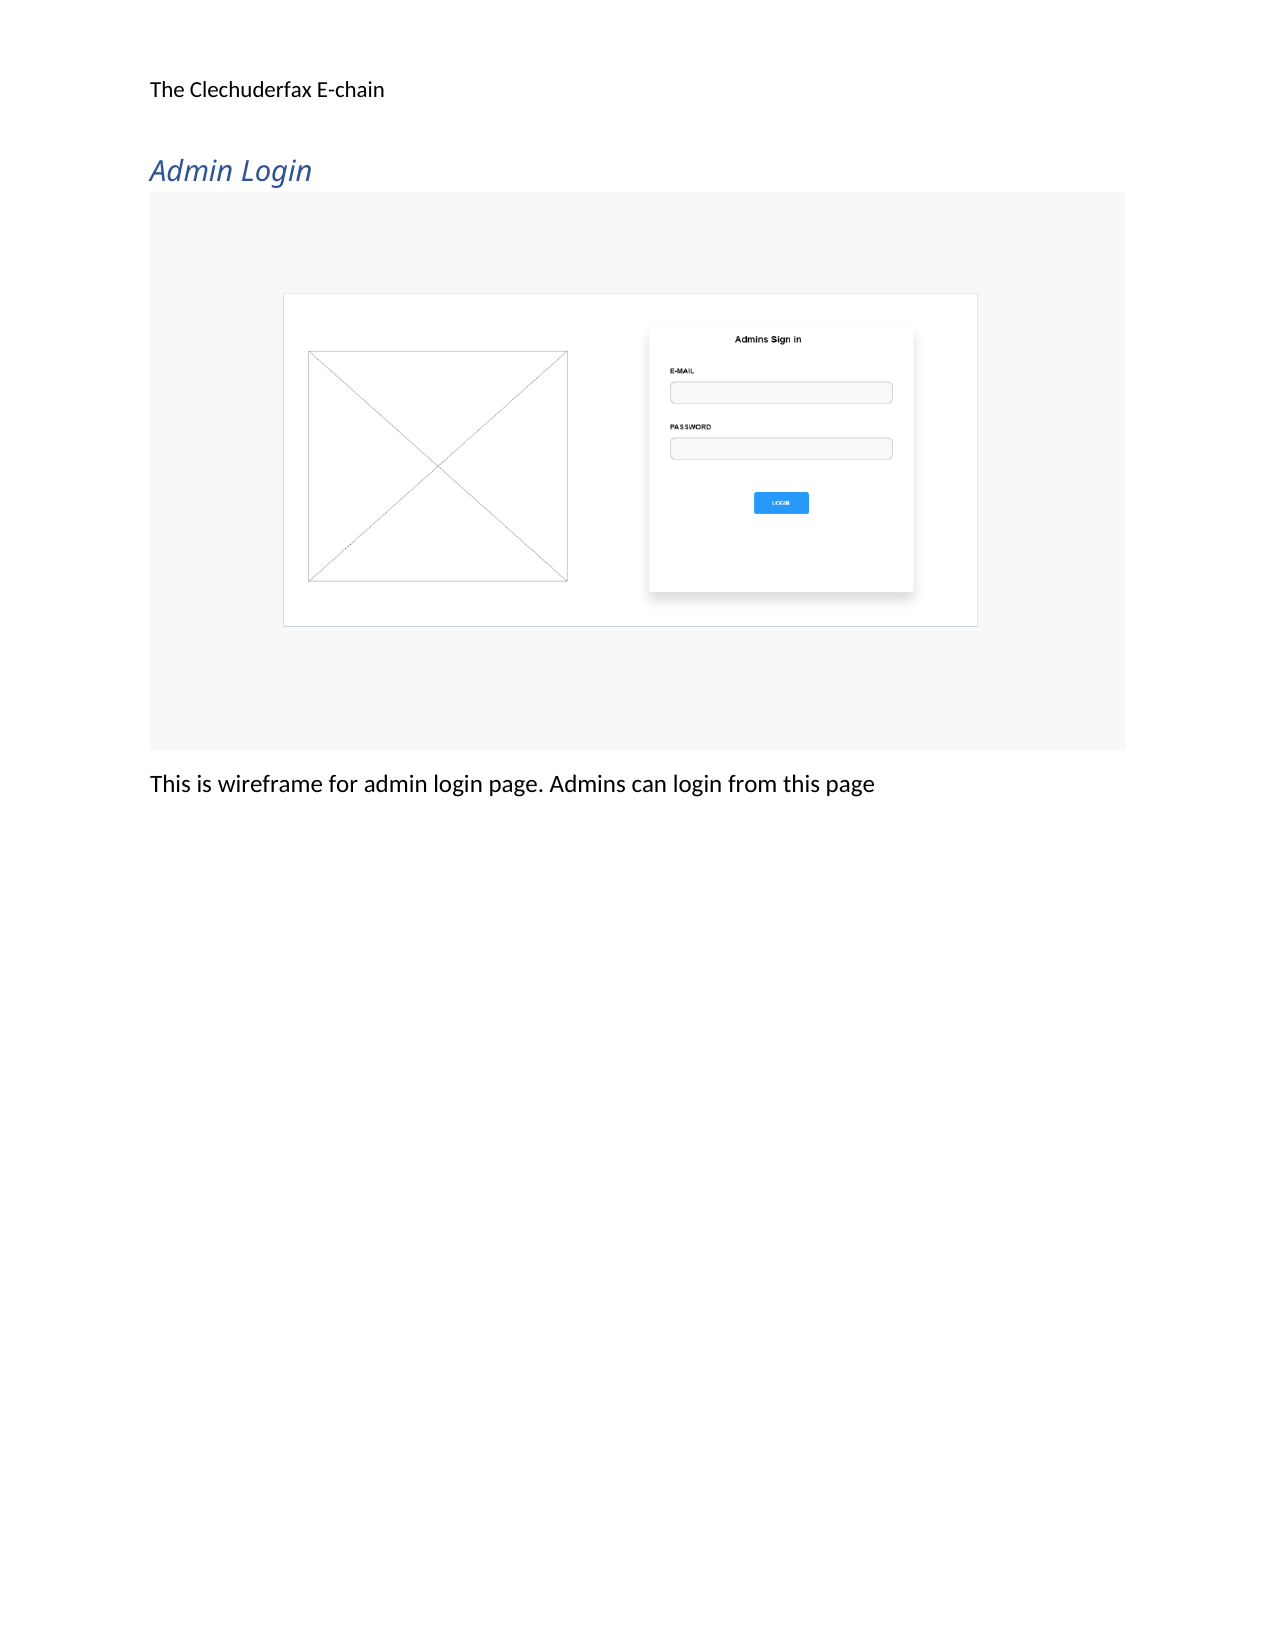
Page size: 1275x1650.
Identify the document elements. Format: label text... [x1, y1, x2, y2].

picture [150, 192, 1125, 750]
text This is wireframe for admin login page. Admins can login from this page [150, 768, 1125, 799]
subtitle Admin Login [150, 150, 1125, 190]
